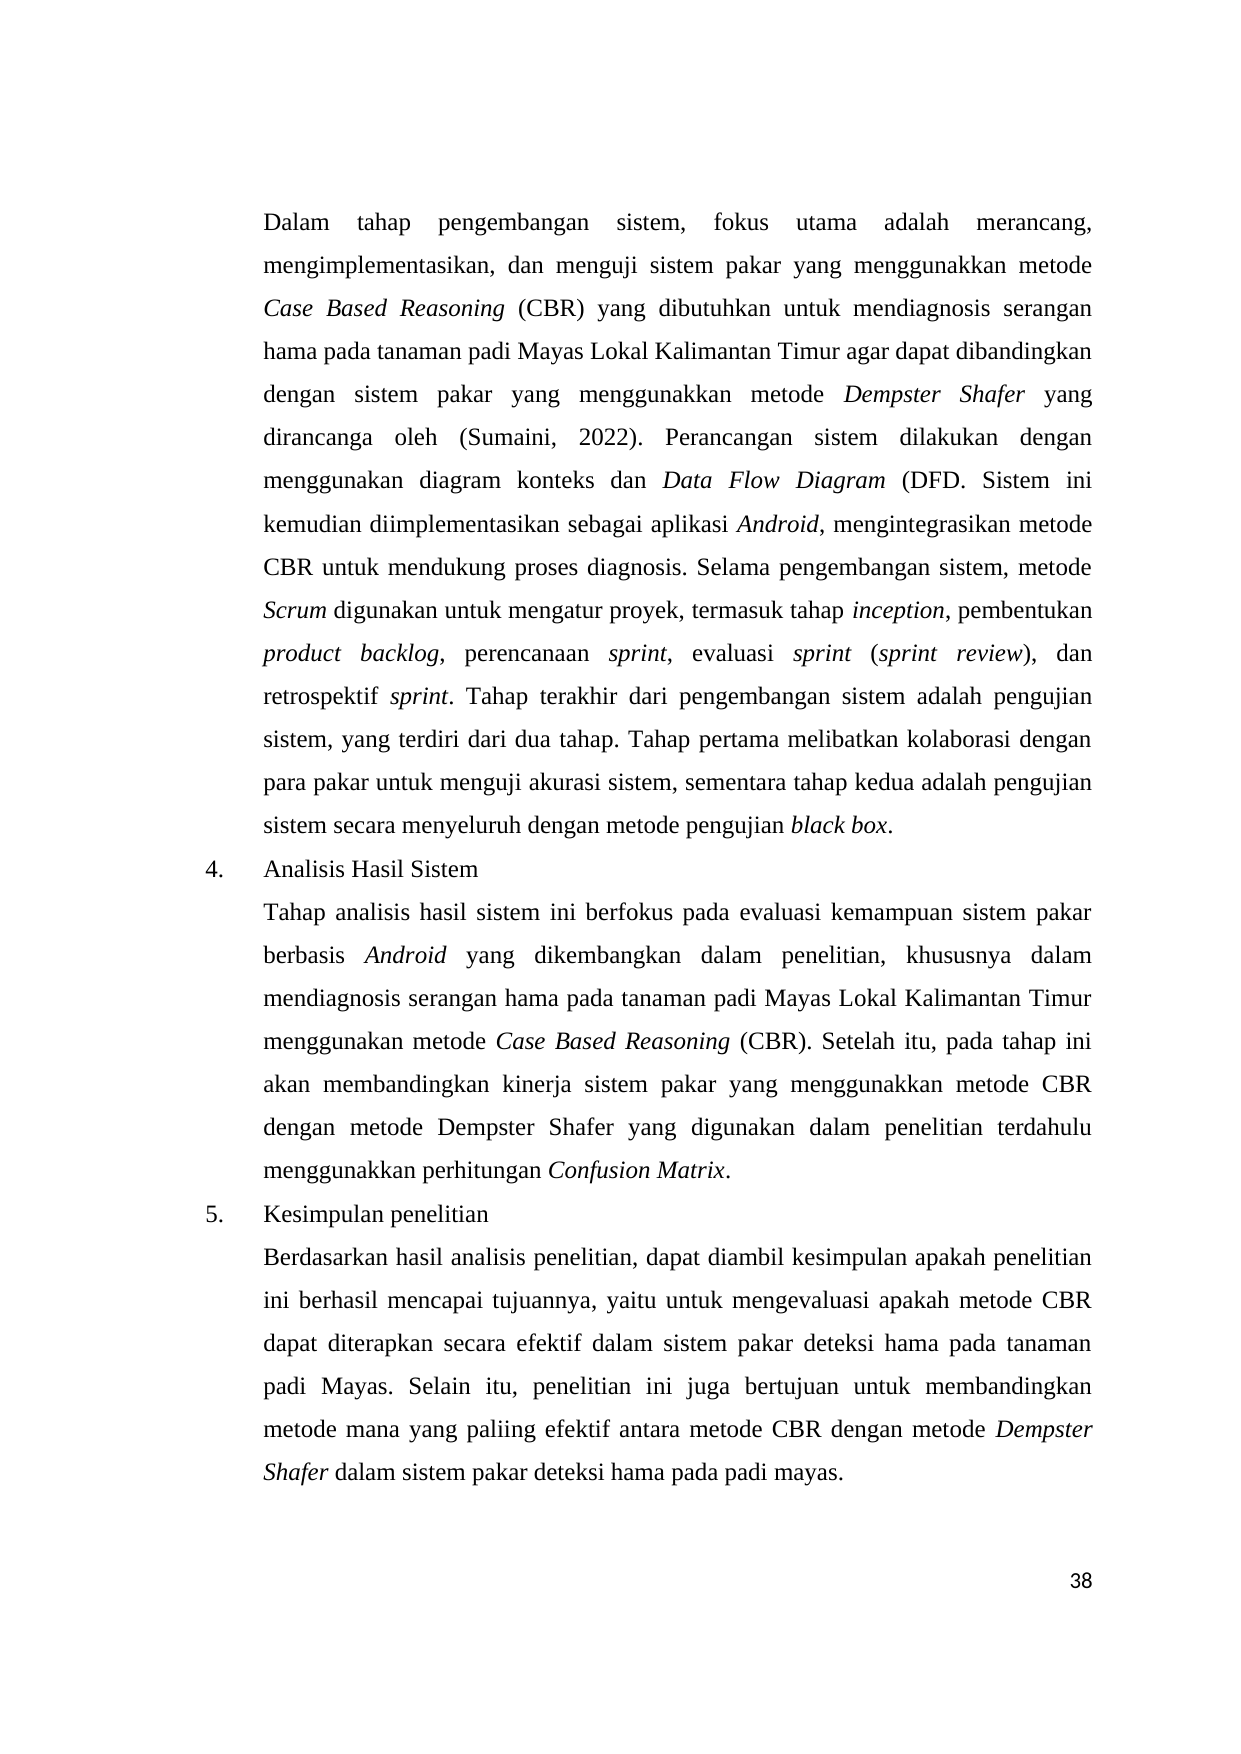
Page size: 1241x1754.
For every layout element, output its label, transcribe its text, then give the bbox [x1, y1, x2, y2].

list Tahap analisis hasil sistem ini berfokus pada evaluasi kemampuan sistem pakar berbasis Android yang dikembangkan dalam penelitian, khususnya dalam mendiagnosis serangan hama pada tanaman padi Mayas Lokal Kalimantan Timur menggunakan metode Case Based Reasoning (CBR). Setelah itu, pada tahap ini akan membandingkan kinerja sistem pakar yang menggunakkan metode CBR dengan metode Dempster Shafer yang digunakan dalam penelitian terdahulu menggunakkan perhitungan Confusion Matrix. [263, 897, 1092, 1184]
list Kesimpulan penelitian [205, 1199, 1092, 1227]
list Dalam tahap pengembangan sistem, fokus utama adalah merancang, mengimplementasikan, dan menguji sistem pakar yang menggunakkan metode Case Based Reasoning (CBR) yang dibutuhkan untuk mendiagnosis serangan hama pada tanaman padi Mayas Lokal Kalimantan Timur agar dapat dibandingkan dengan sistem pakar yang menggunakkan metode Dempster Shafer yang dirancanga oleh . Perancangan sistem dilakukan dengan menggunakan diagram konteks dan Data Flow Diagram (DFD. Sistem ini kemudian diimplementasikan sebagai aplikasi Android, mengintegrasikan metode CBR untuk mendukung proses diagnosis. Selama pengembangan sistem, metode Scrum digunakan untuk mengatur proyek, termasuk tahap inception, pembentukan product backlog, perencanaan sprint, evaluasi sprint (sprint review), dan retrospektif sprint. Tahap terakhir dari pengembangan sistem adalah pengujian sistem, yang terdiri dari dua tahap. Tahap pertama melibatkan kolaborasi dengan para pakar untuk menguji akurasi sistem, sementara tahap kedua adalah pengujian sistem secara menyeluruh dengan metode pengujian black box. [263, 207, 1092, 839]
list Berdasarkan hasil analisis penelitian, dapat diambil kesimpulan apakah penelitian ini berhasil mencapai tujuannya, yaitu untuk mengevaluasi apakah metode CBR dapat diterapkan secara efektif dalam sistem pakar deteksi hama pada tanaman padi Mayas. Selain itu, penelitian ini juga bertujuan untuk membandingkan metode mana yang paliing efektif antara metode CBR dengan metode Dempster Shafer dalam sistem pakar deteksi hama pada padi mayas. [263, 1242, 1092, 1486]
list Analisis Hasil Sistem [205, 854, 1092, 882]
